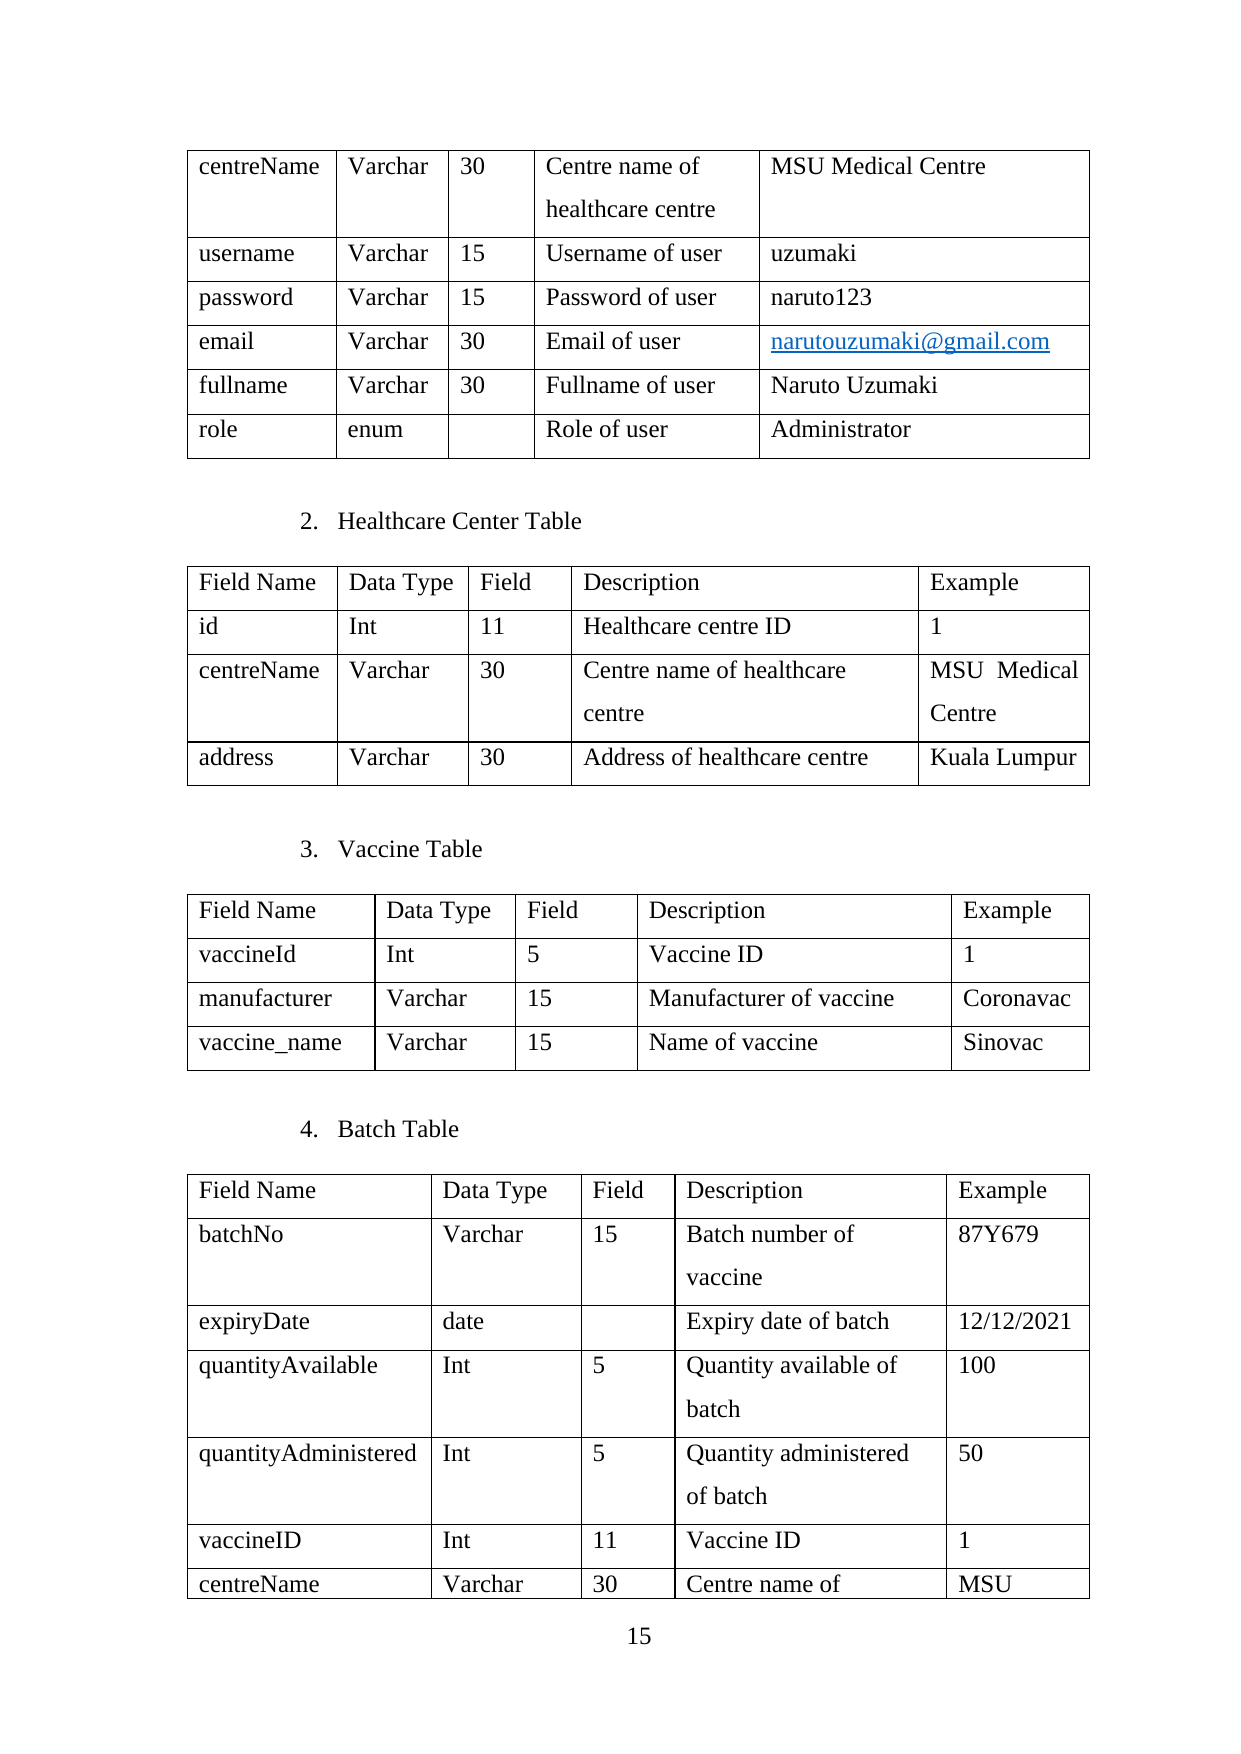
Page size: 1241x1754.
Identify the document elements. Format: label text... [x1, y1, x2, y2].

table_cell Centre name of healthcare centre [572, 655, 918, 741]
table_cell Varchar [337, 282, 448, 325]
table_cell Healthcare centre ID [572, 611, 918, 654]
table_header Field Name [188, 567, 337, 610]
table_cell Username of user [535, 238, 759, 281]
table_cell Varchar [337, 151, 448, 237]
table_cell Role of user [535, 415, 759, 457]
table_cell Centre name of healthcare centre [535, 151, 759, 237]
table_header Example [919, 567, 1089, 610]
table_cell Manufacturer of vaccine [638, 983, 951, 1026]
table_cell vaccine_name [188, 1027, 374, 1070]
table_cell Varchar [337, 370, 448, 413]
table_cell Expiry date of batch [676, 1306, 946, 1349]
table_cell 30 [582, 1569, 674, 1598]
table_header Field Name [188, 895, 374, 938]
table_cell Varchar [338, 743, 468, 785]
table_cell Administrator [760, 415, 1089, 457]
table_cell Int [338, 611, 468, 654]
table_cell Address of healthcare centre [572, 743, 918, 785]
table_cell narutouzumaki@gmail.com [760, 326, 1089, 369]
table_cell 11 [582, 1525, 674, 1568]
table_cell 5 [516, 939, 637, 982]
table_cell 30 [449, 370, 534, 413]
table_cell MSU Medical Centre [919, 655, 1089, 741]
table_cell 15 [516, 983, 637, 1026]
table_cell Int [432, 1525, 581, 1568]
table_header Description [638, 895, 951, 938]
table_cell Email of user [535, 326, 759, 369]
table_cell 15 [449, 238, 534, 281]
table_cell 12/12/2021 [947, 1306, 1089, 1349]
table_cell 15 [582, 1219, 674, 1305]
table_cell [582, 1306, 674, 1349]
table_cell fullname [188, 370, 336, 413]
table_cell batchNo [188, 1219, 431, 1305]
table_cell centreName [188, 655, 337, 741]
table_cell Vaccine ID [676, 1525, 946, 1568]
table_cell email [188, 326, 336, 369]
table_cell Coronavac [952, 983, 1089, 1026]
table_cell Password of user [535, 282, 759, 325]
table_cell enum [337, 415, 448, 457]
table_header Field [516, 895, 637, 938]
table_header Data Type [376, 895, 515, 938]
table_cell 5 [582, 1351, 674, 1437]
list Vaccine Table [300, 834, 1090, 863]
table_cell 5 [582, 1438, 674, 1524]
table_cell Vaccine ID [638, 939, 951, 982]
table_cell Varchar [338, 655, 468, 741]
table_cell manufacturer [188, 983, 374, 1026]
table_header Field [582, 1175, 674, 1218]
table_header Field [469, 567, 571, 610]
table_header Field Name [188, 1175, 431, 1218]
table_header Example [952, 895, 1089, 938]
table_cell MSU Medical Centre [760, 151, 1089, 237]
table_cell 15 [449, 282, 534, 325]
table_cell [449, 415, 534, 457]
table_cell centreName [188, 151, 336, 237]
table_cell vaccineId [188, 939, 374, 982]
table_cell Varchar [376, 983, 515, 1026]
table_cell Fullname of user [535, 370, 759, 413]
table_cell 1 [952, 939, 1089, 982]
table_cell 30 [449, 151, 534, 237]
table_cell 1 [919, 611, 1089, 654]
table_cell vaccineID [188, 1525, 431, 1568]
table_header Example [947, 1175, 1089, 1218]
table_cell naruto123 [760, 282, 1089, 325]
table_cell centreName [188, 1569, 431, 1598]
table_header Data Type [338, 567, 468, 610]
table_cell 30 [469, 743, 571, 785]
table_cell 100 [947, 1351, 1089, 1437]
table_cell Varchar [432, 1569, 581, 1598]
table_cell Int [432, 1351, 581, 1437]
table_cell 87Y679 [947, 1219, 1089, 1305]
table_cell uzumaki [760, 238, 1089, 281]
table_cell 11 [469, 611, 571, 654]
table_cell 1 [947, 1525, 1089, 1568]
table_cell 30 [449, 326, 534, 369]
table_cell 50 [947, 1438, 1089, 1524]
table_cell Int [432, 1438, 581, 1524]
table_cell quantityAvailable [188, 1351, 431, 1437]
table_cell role [188, 415, 336, 457]
table_cell Quantity available of batch [676, 1351, 946, 1437]
table_cell Varchar [337, 326, 448, 369]
table_cell 15 [516, 1027, 637, 1070]
table_cell date [432, 1306, 581, 1349]
table_cell Varchar [376, 1027, 515, 1070]
table_header Description [572, 567, 918, 610]
table_cell Name of vaccine [638, 1027, 951, 1070]
table_cell Varchar [337, 238, 448, 281]
table_cell MSU Medical Centre [947, 1569, 1089, 1598]
table_cell Int [376, 939, 515, 982]
table_cell Varchar [432, 1219, 581, 1305]
table_cell id [188, 611, 337, 654]
table_cell Quantity administered of batch [676, 1438, 946, 1524]
table_cell quantityAdministered [188, 1438, 431, 1524]
table_cell Sinovac [952, 1027, 1089, 1070]
table_cell password [188, 282, 336, 325]
table_cell 30 [469, 655, 571, 741]
table_header Data Type [432, 1175, 581, 1218]
list Batch Table [300, 1114, 1090, 1143]
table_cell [676, 1569, 946, 1598]
table_cell expiryDate [188, 1306, 431, 1349]
table_cell Kuala Lumpur [919, 743, 1089, 785]
table_cell address [188, 743, 337, 785]
list Healthcare Center Table [300, 506, 1090, 535]
table_cell Naruto Uzumaki [760, 370, 1089, 413]
table_header Description [676, 1175, 946, 1218]
table_cell Batch number of vaccine [676, 1219, 946, 1305]
table_cell username [188, 238, 336, 281]
